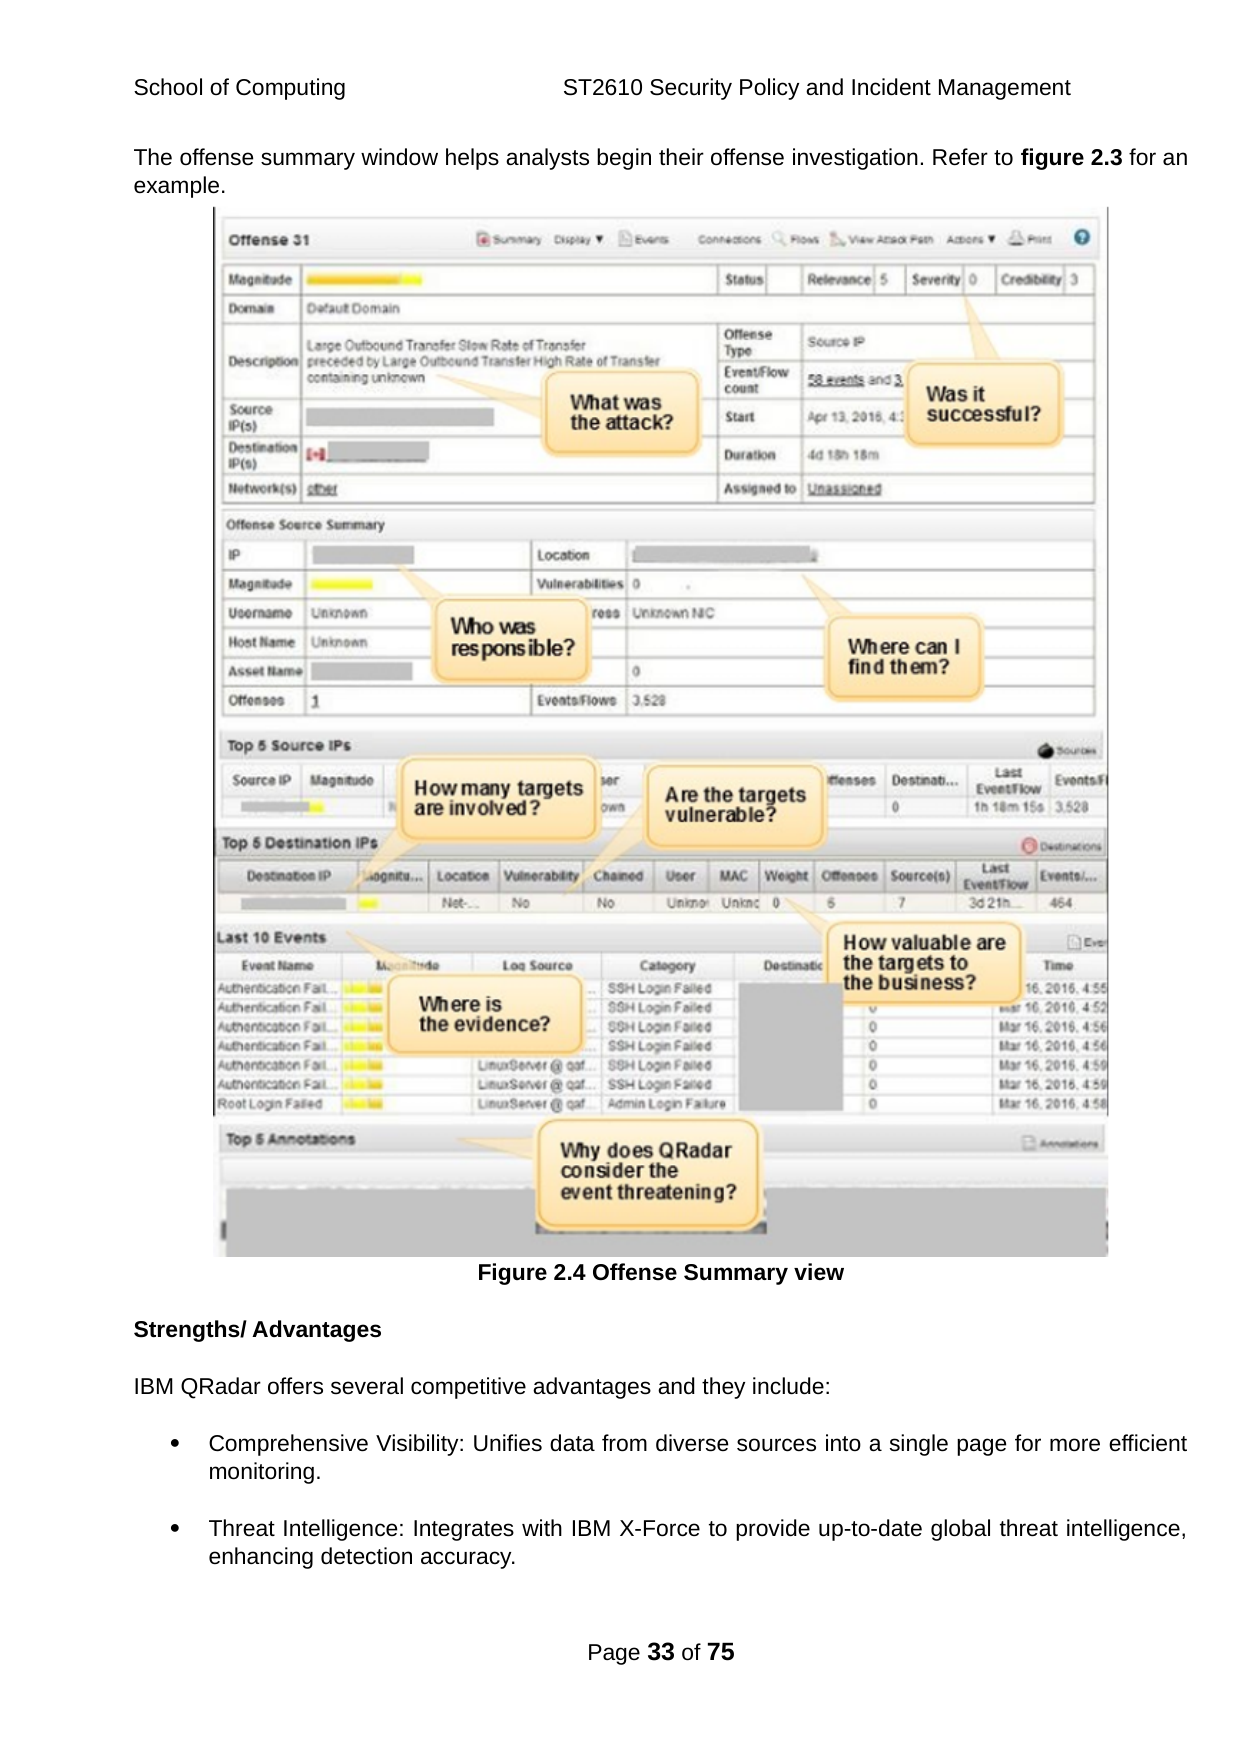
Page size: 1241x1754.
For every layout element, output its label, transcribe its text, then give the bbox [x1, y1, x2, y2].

list The offense summary window helps analysts begin their offense investigation. Refer to figure 2.3 for an example. [133, 144, 1188, 198]
list Threat Intelligence: Integrates with IBM X-Force to provide up-to-date global threat intelligence, enhancing detection accuracy. [171, 1515, 1188, 1570]
list Comprehensive Visibility: Unifies data from diverse sources into a single page for more efficient monitoring. [171, 1429, 1188, 1484]
list Strengths/ Advantages [133, 1316, 1188, 1342]
list Figure 2.4 Offense Summary view [133, 1259, 1188, 1285]
list IBM QRadar offers several competitive advantages and they include: [133, 1373, 1188, 1399]
picture [213, 200, 1109, 1257]
